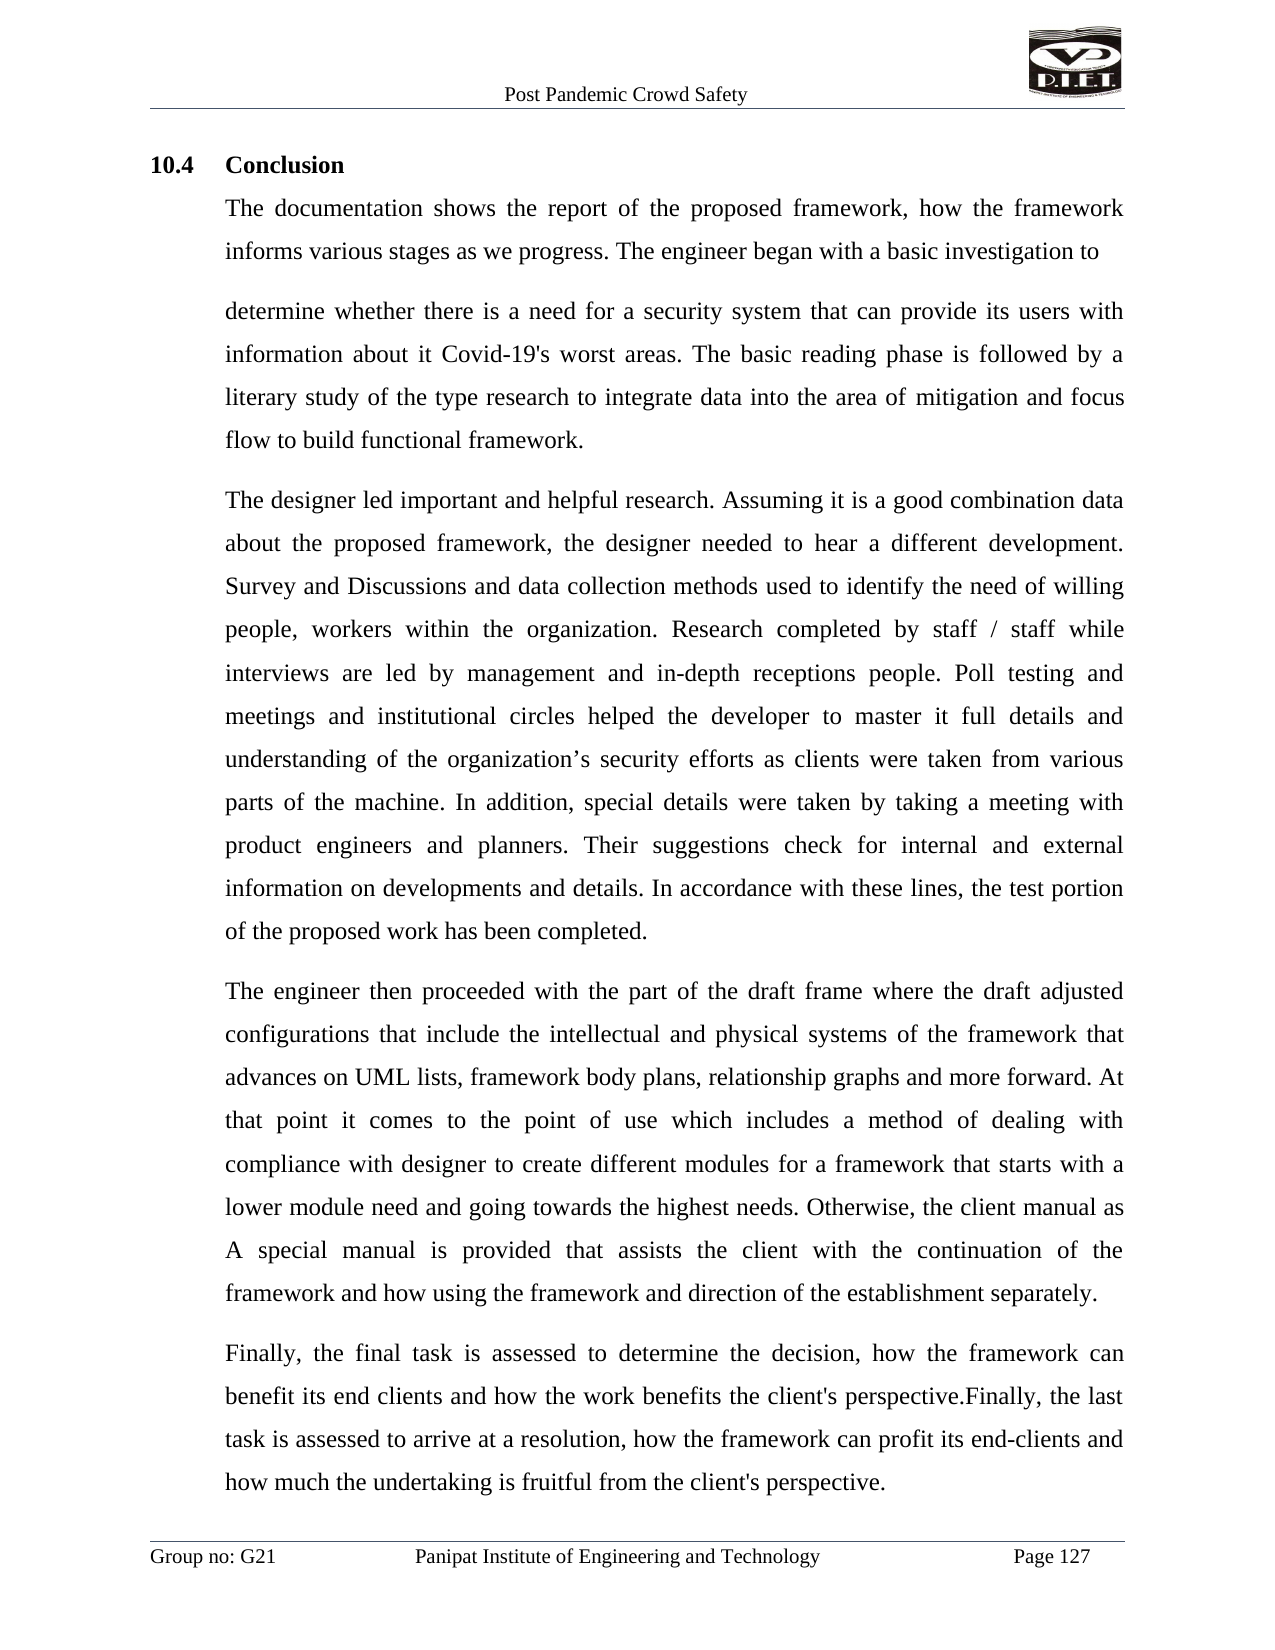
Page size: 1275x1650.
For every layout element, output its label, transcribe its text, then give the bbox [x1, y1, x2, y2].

text 10.4 Conclusion [150, 150, 1125, 179]
text The documentation shows the report of the proposed framework, how the framework informs various stages as we progress. The engineer began with a basic investigation to [225, 193, 1125, 265]
text The designer led important and helpful research. Assuming it is a good combination data about the proposed framework, the designer needed to hear a different development. Survey and Discussions and data collection methods used to identify the need of willing people, workers within the organization. Research completed by staff / staff while interviews are led by management and in-depth receptions people. Poll testing and meetings and institutional circles helped the developer to master it full details and understanding of the organization’s security efforts as clients were taken from various parts of the machine. In addition, special details were taken by taking a meeting with product engineers and planners. Their suggestions check for internal and external information on developments and details. In accordance with these lines, the test portion of the proposed work has been completed. [225, 485, 1125, 945]
text determine whether there is a need for a security system that can provide its users with information about it Covid-19's worst areas. The basic reading phase is followed by a literary study of the type research to integrate data into the area of ​​mitigation and focus flow to build functional framework. [225, 296, 1125, 454]
text Finally, the final task is assessed to determine the decision, how the framework can benefit its end clients and how the work benefits the client's perspective.Finally, the last task is assessed to arrive at a resolution, how the framework can profit its end-clients and how much the undertaking is fruitful from the client's perspective. [225, 1338, 1125, 1496]
picture [1029, 23, 1122, 101]
text The engineer then proceeded with the part of the draft frame where the draft adjusted configurations that include the intellectual and physical systems of the framework that advances on UML lists, framework body plans, relationship graphs and more forward. At that point it comes to the point of use which includes a method of dealing with compliance with designer to create different modules for a framework that starts with a lower module need and going towards the highest needs. Otherwise, the client manual as A special manual is provided that assists the client with the continuation of the framework and how using the framework and direction of the establishment separately. [225, 976, 1125, 1307]
